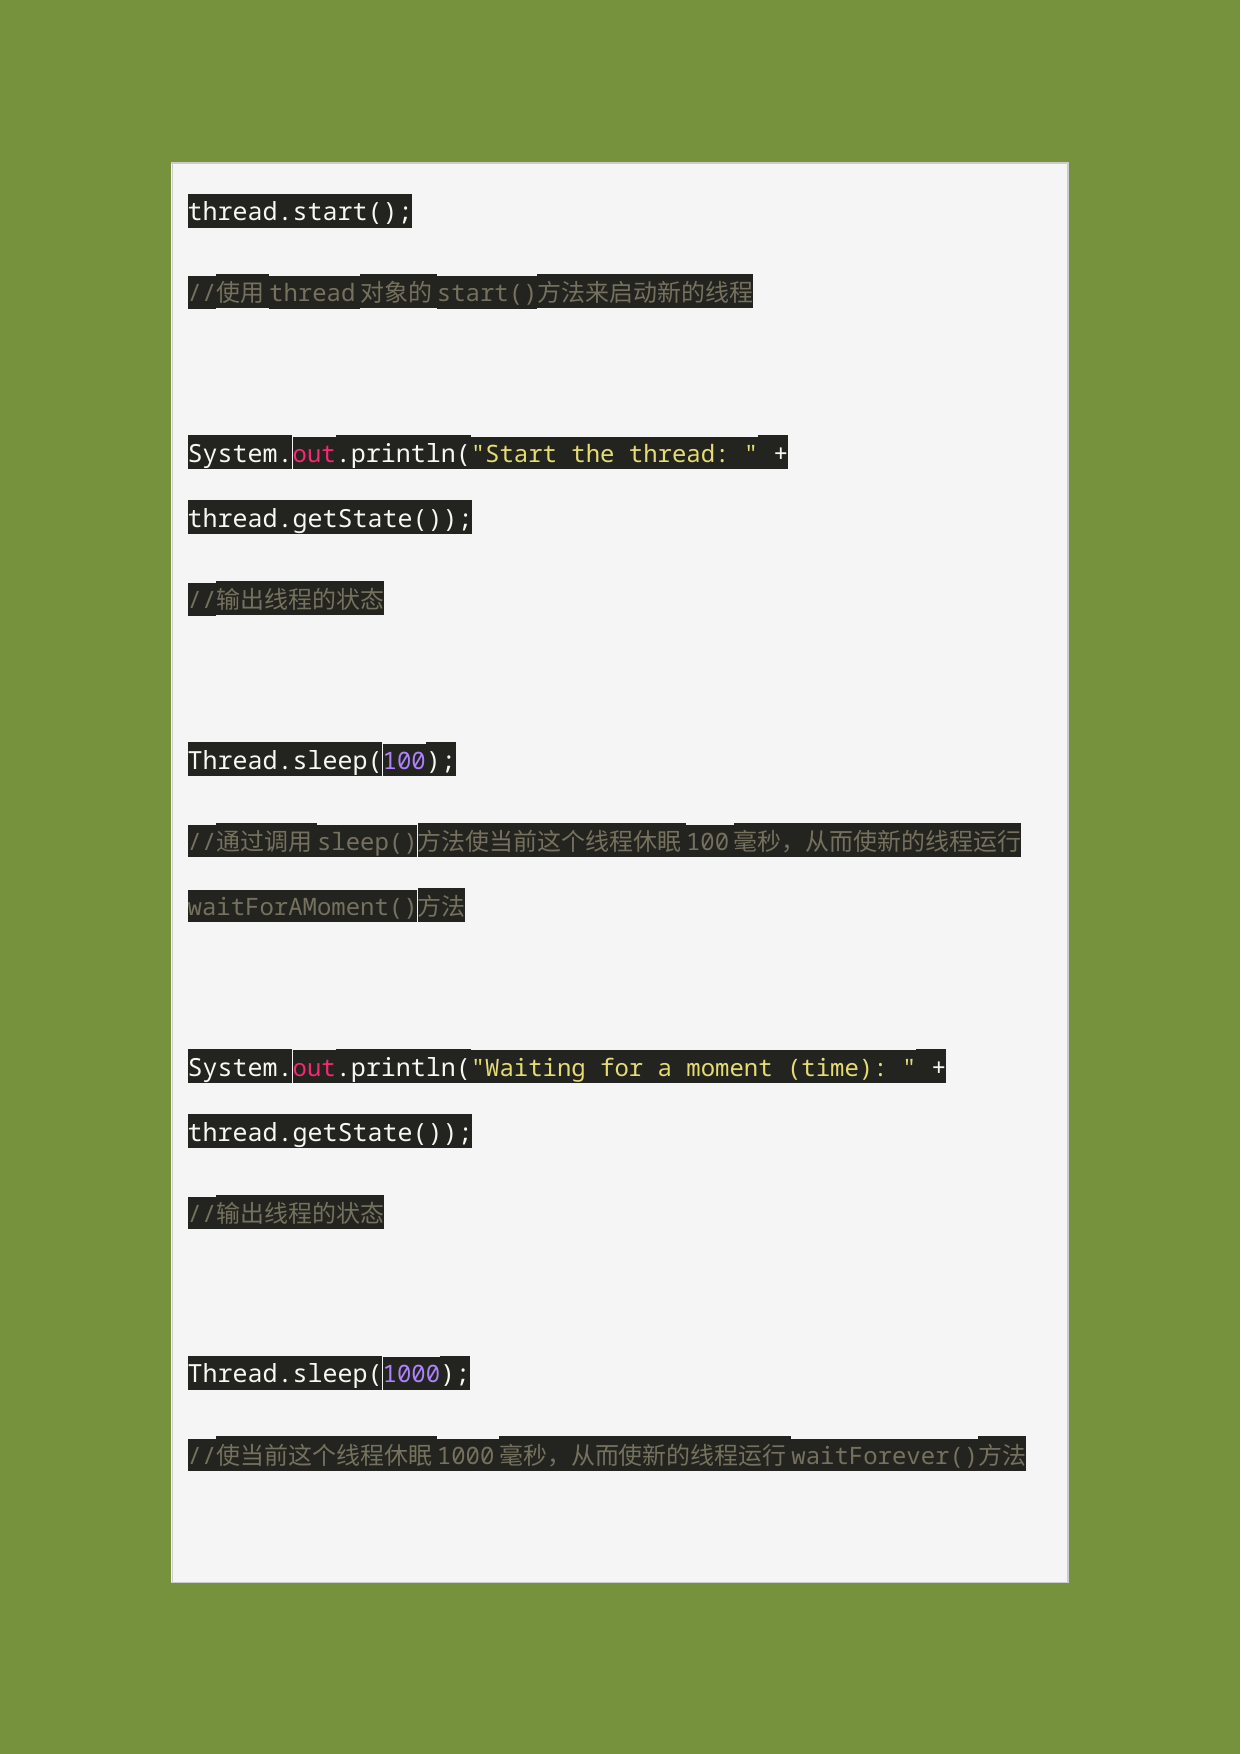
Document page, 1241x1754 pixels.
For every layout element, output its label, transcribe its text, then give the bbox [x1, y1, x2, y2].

text //使用thread对象的start()方法来启动新的线程 [173, 243, 1067, 323]
text System.out.println("Waiting for a moment (time): " + thread.getState()); [173, 1018, 1067, 1163]
text Thread.sleep(1000); [173, 1324, 1067, 1405]
text thread.start(); [173, 164, 1067, 243]
text System.out.println("Start the thread: " + thread.getState()); [173, 404, 1067, 549]
text //通过调用sleep()方法使当前这个线程休眠100毫秒，从而使新的线程运行waitForAMoment()方法 [173, 791, 1067, 937]
text //输出线程的状态 [173, 1163, 1067, 1244]
text //输出线程的状态 [173, 549, 1067, 630]
text Thread.sleep(100); [173, 711, 1067, 791]
text //使当前这个线程休眠1000毫秒，从而使新的线程运行waitForever()方法 [173, 1405, 1067, 1486]
